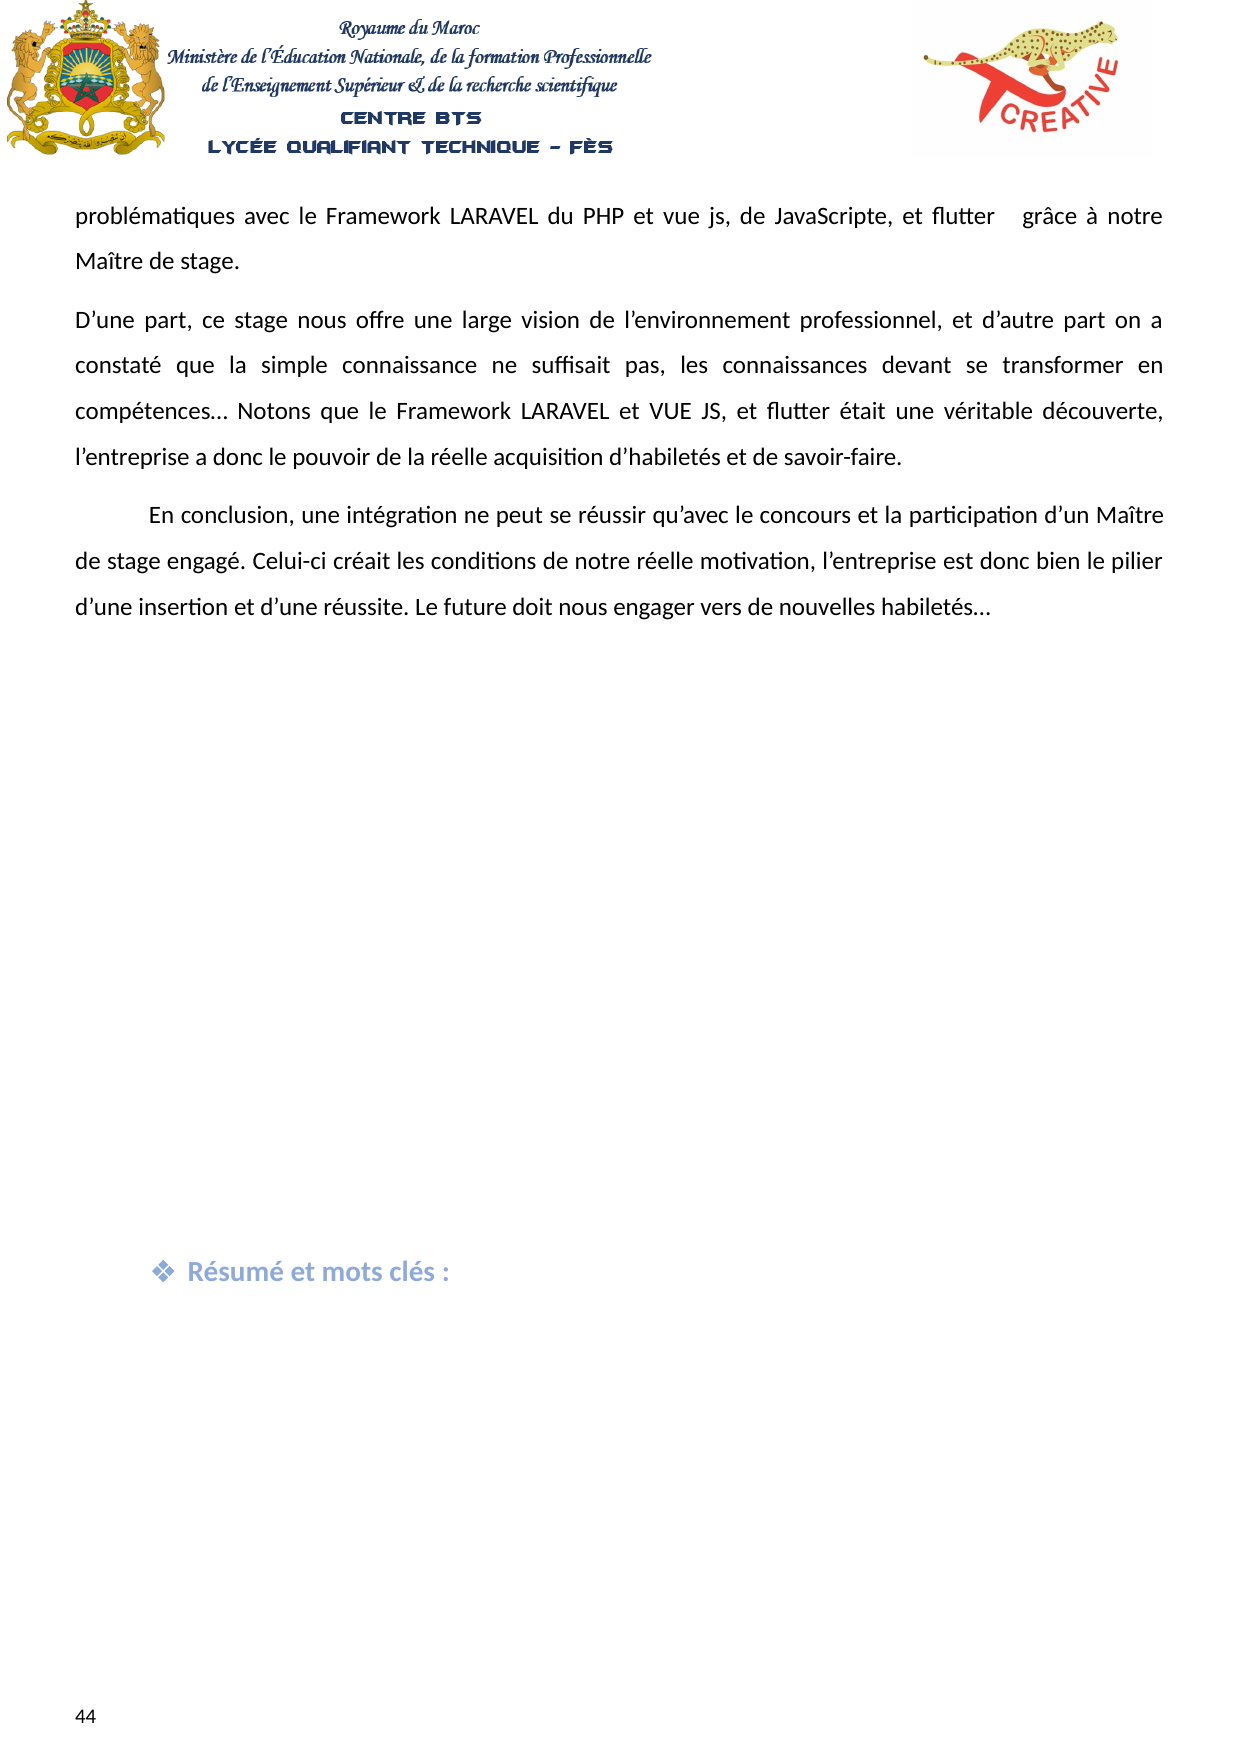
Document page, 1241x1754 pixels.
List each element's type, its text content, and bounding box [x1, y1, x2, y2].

text En conclusion, une intégration ne peut se réussir qu’avec le concours et la participation d’un Maître de stage engagé. Celui-ci créait les conditions de notre réelle motivation, l’entreprise est donc bien le pilier d’une insertion et d’une réussite. Le future doit nous engager vers de nouvelles habiletés… [75, 499, 1165, 621]
text D’une part, ce stage nous offre une large vision de l’environnement professionnel, et d’autre part on a constaté que la simple connaissance ne suffisait pas, les connaissances devant se transformer en compétences… Notons que le Framework LARAVEL et VUE JS, et flutter était une véritable découverte, l’entreprise a donc le pouvoir de la réelle acquisition d’habiletés et de savoir-faire. [75, 304, 1165, 471]
list Résumé et mots clés : [150, 1253, 1165, 1289]
picture [912, 0, 1153, 156]
picture [0, 0, 668, 169]
